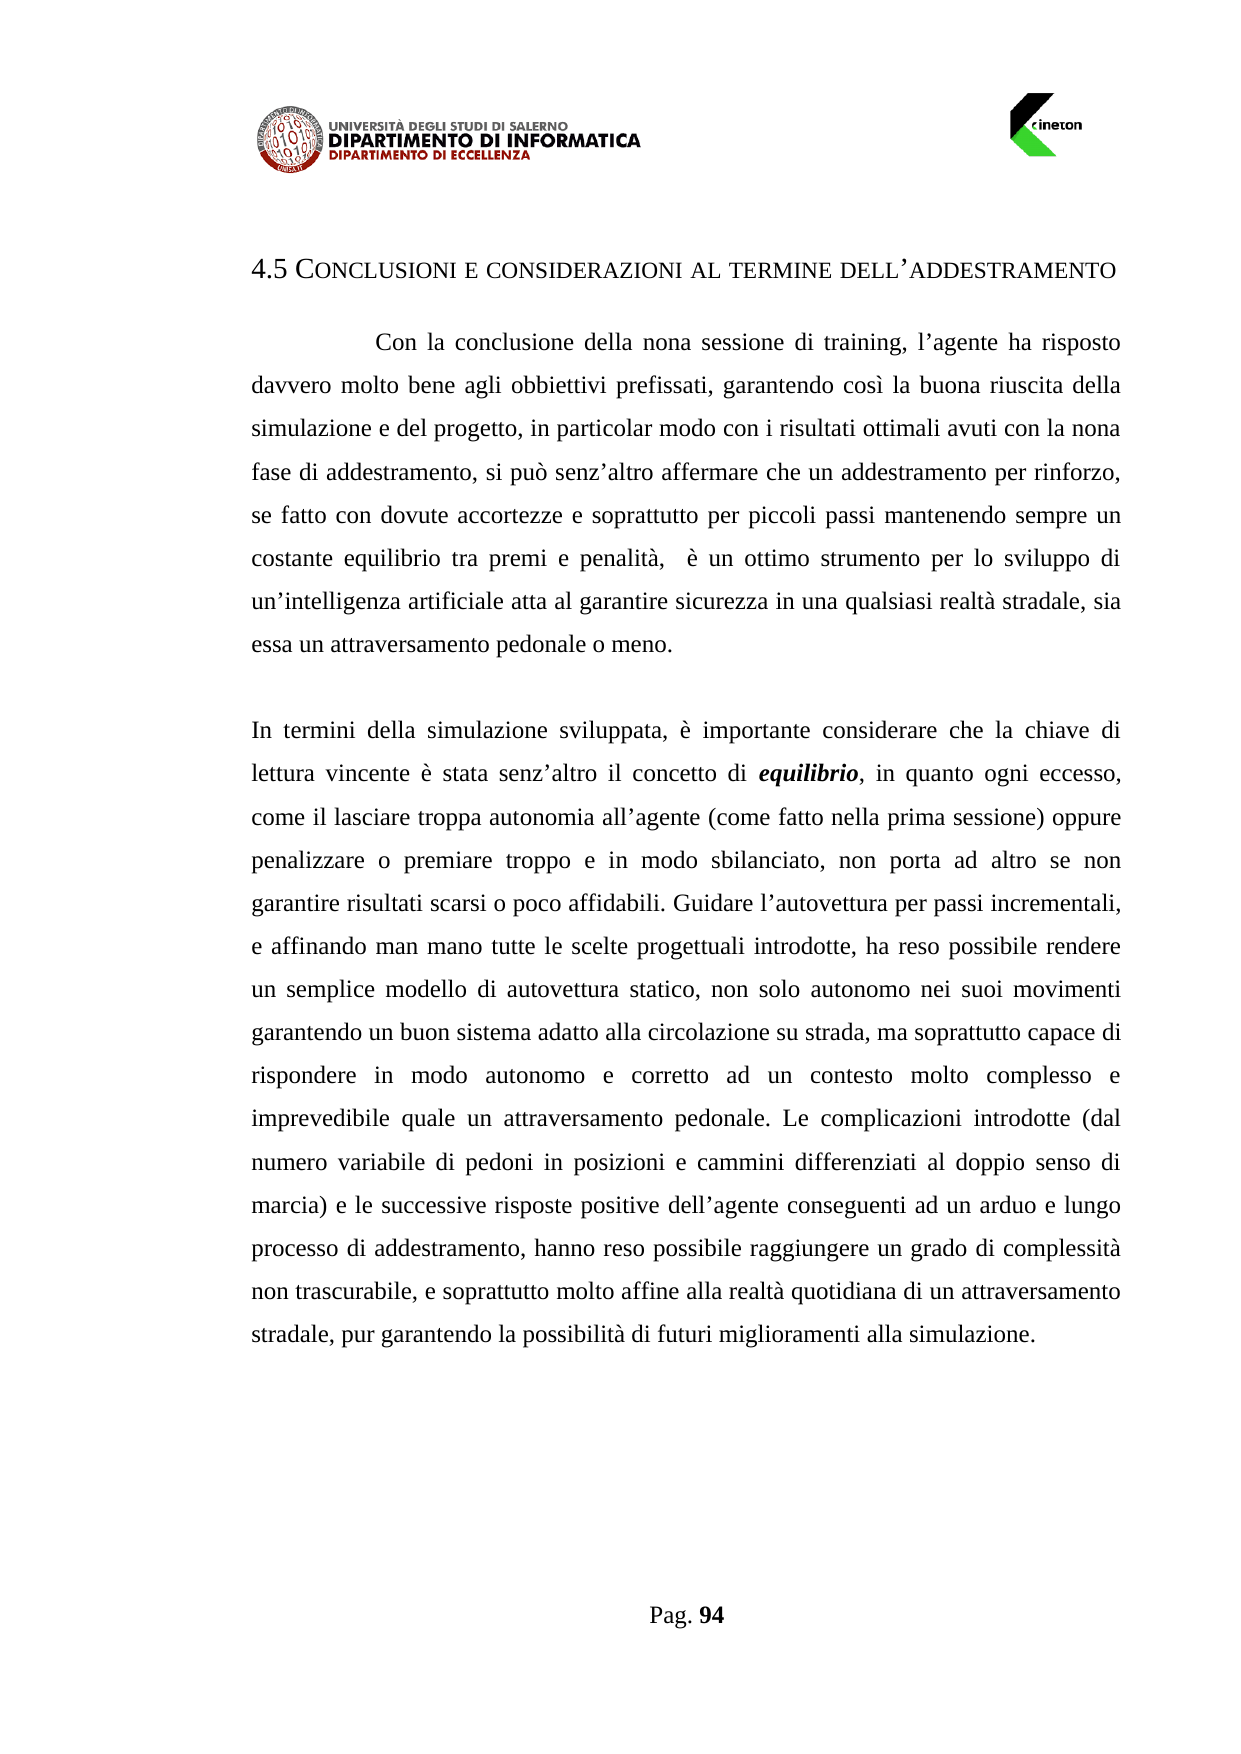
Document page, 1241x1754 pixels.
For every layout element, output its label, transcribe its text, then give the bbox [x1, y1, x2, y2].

text In termini della simulazione sviluppata, è importante considerare che la chiave di lettura vincente è stata senz’altro il concetto di equilibrio, in quanto ogni eccesso, come il lasciare troppa autonomia all’agente (come fatto nella prima sessione) oppure penalizzare o premiare troppo e in modo sbilanciato, non porta ad altro se non garantire risultati scarsi o poco affidabili. Guidare l’autovettura per passi incrementali, e affinando man mano tutte le scelte progettuali introdotte, ha reso possibile rendere un semplice modello di autovettura statico, non solo autonomo nei suoi movimenti garantendo un buon sistema adatto alla circolazione su strada, ma soprattutto capace di rispondere in modo autonomo e corretto ad un contesto molto complesso e imprevedibile quale un attraversamento pedonale. Le complicazioni introdotte (dal numero variabile di pedoni in posizioni e cammini differenziati al doppio senso di marcia) e le successive risposte positive dell’agente conseguenti ad un arduo e lungo processo di addestramento, hanno reso possibile raggiungere un grado di complessità non trascurabile, e soprattutto molto affine alla realtà quotidiana di un attraversamento stradale, pur garantendo la possibilità di futuri miglioramenti alla simulazione. [251, 715, 1122, 1348]
subtitle 4.5 Conclusioni e considerazioni al termine dell’addestramento [251, 252, 1122, 285]
picture [251, 102, 645, 177]
picture [987, 73, 1102, 177]
text Con la conclusione della nona sessione di training, l’agente ha risposto davvero molto bene agli obbiettivi prefissati, garantendo così la buona riuscita della simulazione e del progetto, in particolar modo con i risultati ottimali avuti con la nona fase di addestramento, si può senz’altro affermare che un addestramento per rinforzo, se fatto con dovute accortezze e soprattutto per piccoli passi mantenendo sempre un costante equilibrio tra premi e penalità, è un ottimo strumento per lo sviluppo di un’intelligenza artificiale atta al garantire sicurezza in una qualsiasi realtà stradale, sia essa un attraversamento pedonale o meno. [251, 327, 1122, 658]
